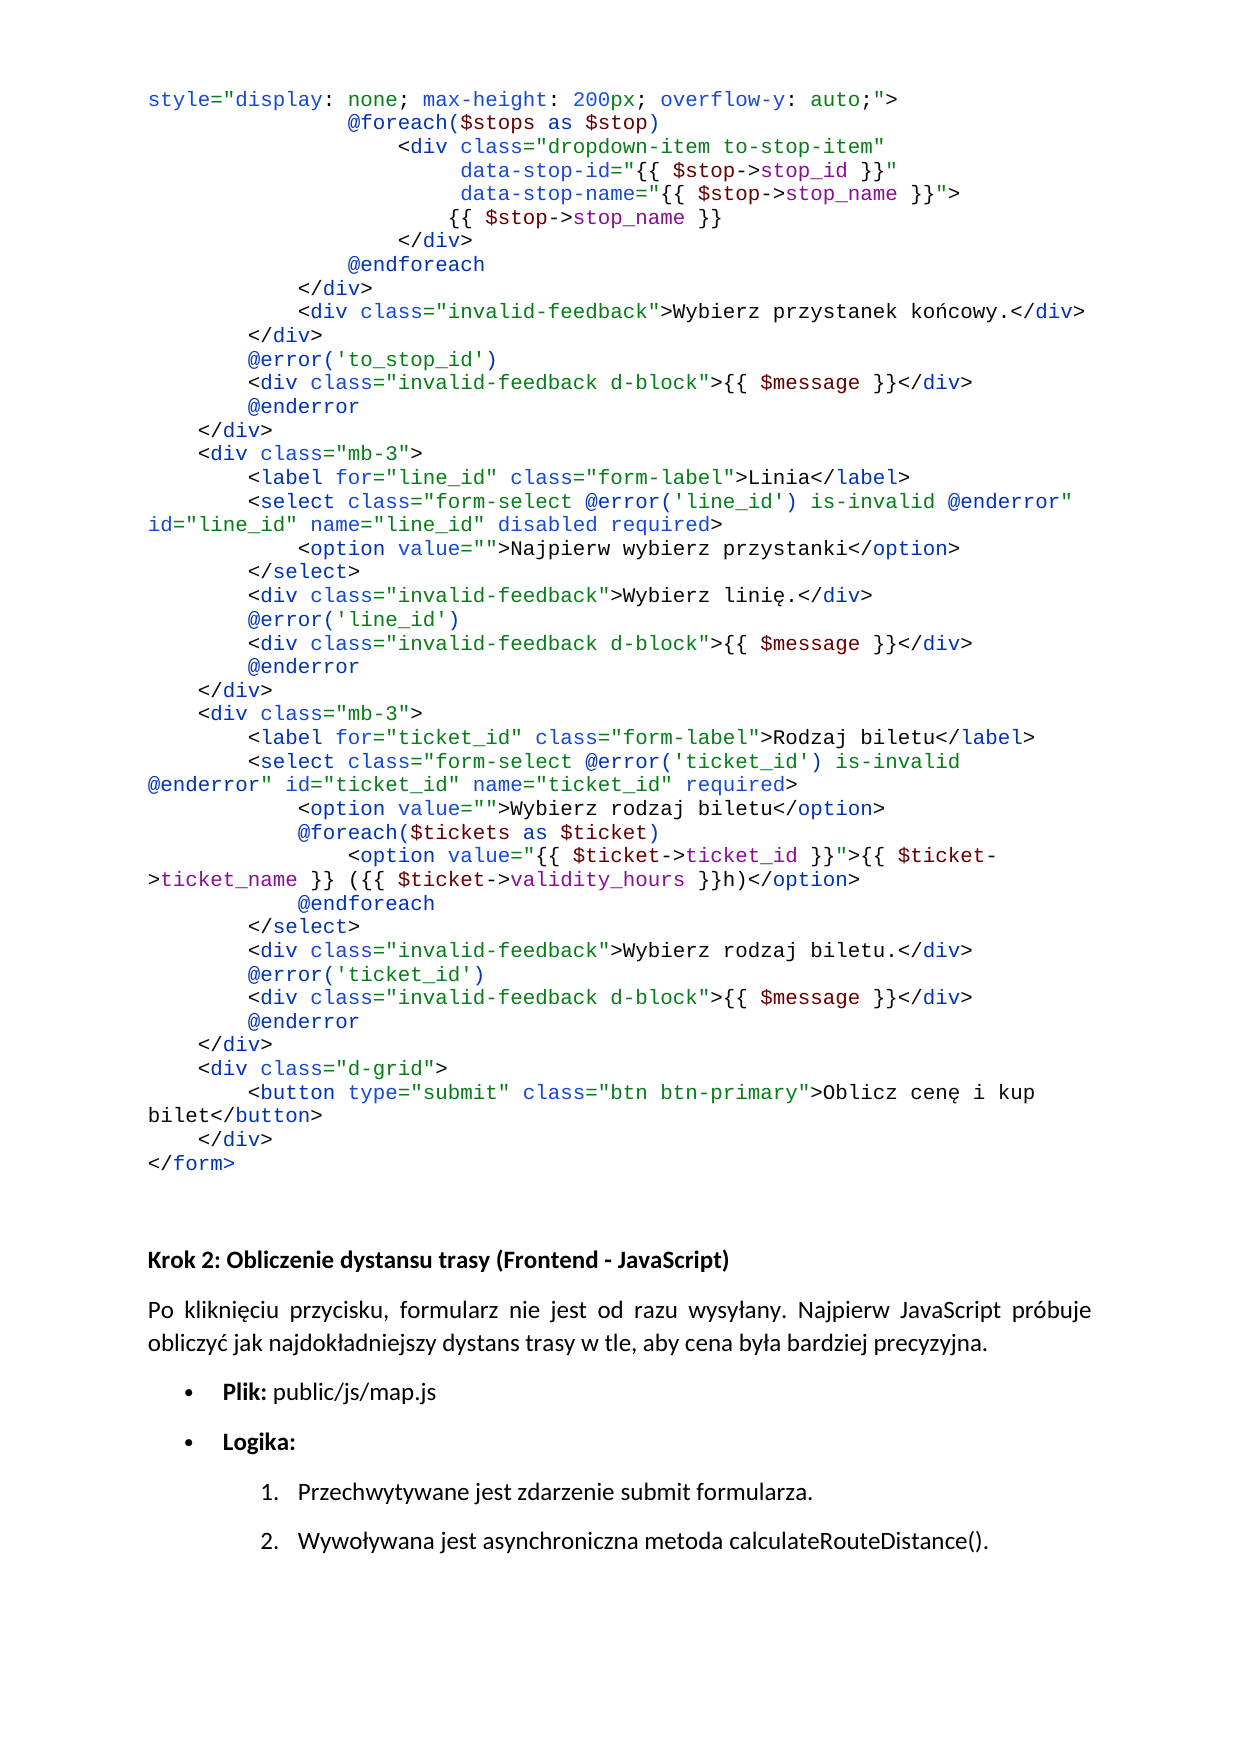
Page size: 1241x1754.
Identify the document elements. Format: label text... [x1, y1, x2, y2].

list Wywoływana jest asynchroniczna metoda calculateRouteDistance(). [260, 1525, 1093, 1556]
text Po kliknięciu przycisku, formularz nie jest od razu wysyłany. Najpierw JavaScript próbuje obliczyć jak najdokładniejszy dystans trasy w tle, aby cena była bardziej precyzyjna. [148, 1294, 1093, 1357]
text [148, 89, 1093, 1153]
list Plik: public/js/map.js [185, 1377, 1093, 1407]
text </form> [148, 1153, 1093, 1176]
text Krok 2: Obliczenie dystansu trasy (Frontend - JavaScript) [148, 1244, 1093, 1275]
list Przechwytywane jest zdarzenie submit formularza. [260, 1476, 1093, 1506]
list Logika: [185, 1426, 1093, 1457]
